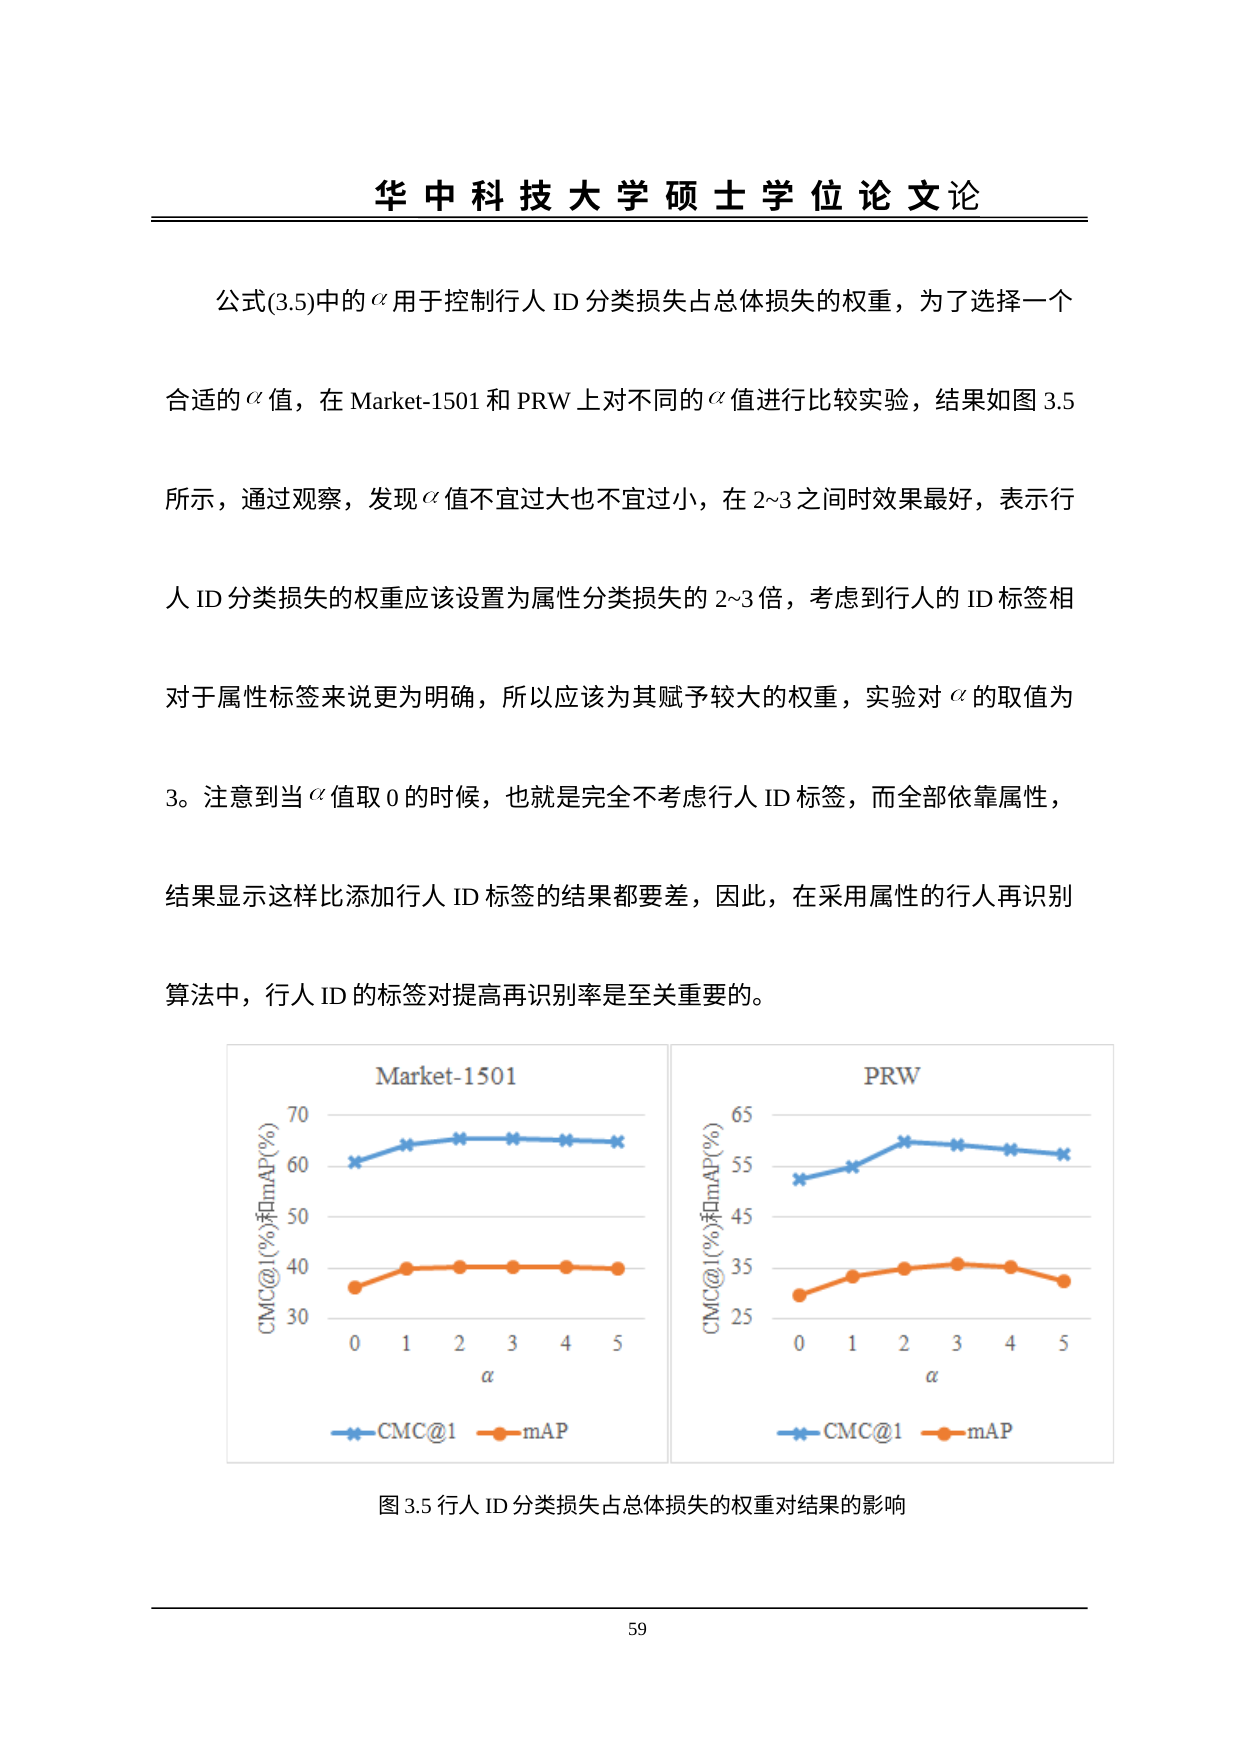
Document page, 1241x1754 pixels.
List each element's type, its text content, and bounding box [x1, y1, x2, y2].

picture [226, 1044, 1115, 1467]
text 公式(3.5)中的用于控制行人ID分类损失占总体损失的权重，为了选择一个合适的值，在Market-1501和PRW上对不同的值进行比较实验，结果如图3.5所示，通过观察，发现值不宜过大也不宜过小，在2~3之间时效果最好，表示行人ID分类损失的权重应该设置为属性分类损失的2~3倍，考虑到行人的ID标签相对于属性标签来说更为明确，所以应该为其赋予较大的权重，实验对的取值为3。注意到当值取0的时候，也就是完全不考虑行人ID标签，而全部依靠属性，结果显示这样比添加行人ID标签的结果都要差，因此，在采用属性的行人再识别算法中，行人ID的标签对提高再识别率是至关重要的。 [165, 267, 1075, 1026]
table_header [165, 1044, 1075, 1488]
table_cell 图3.5 行人ID分类损失占总体损失的权重对结果的影响 [165, 1488, 1075, 1560]
